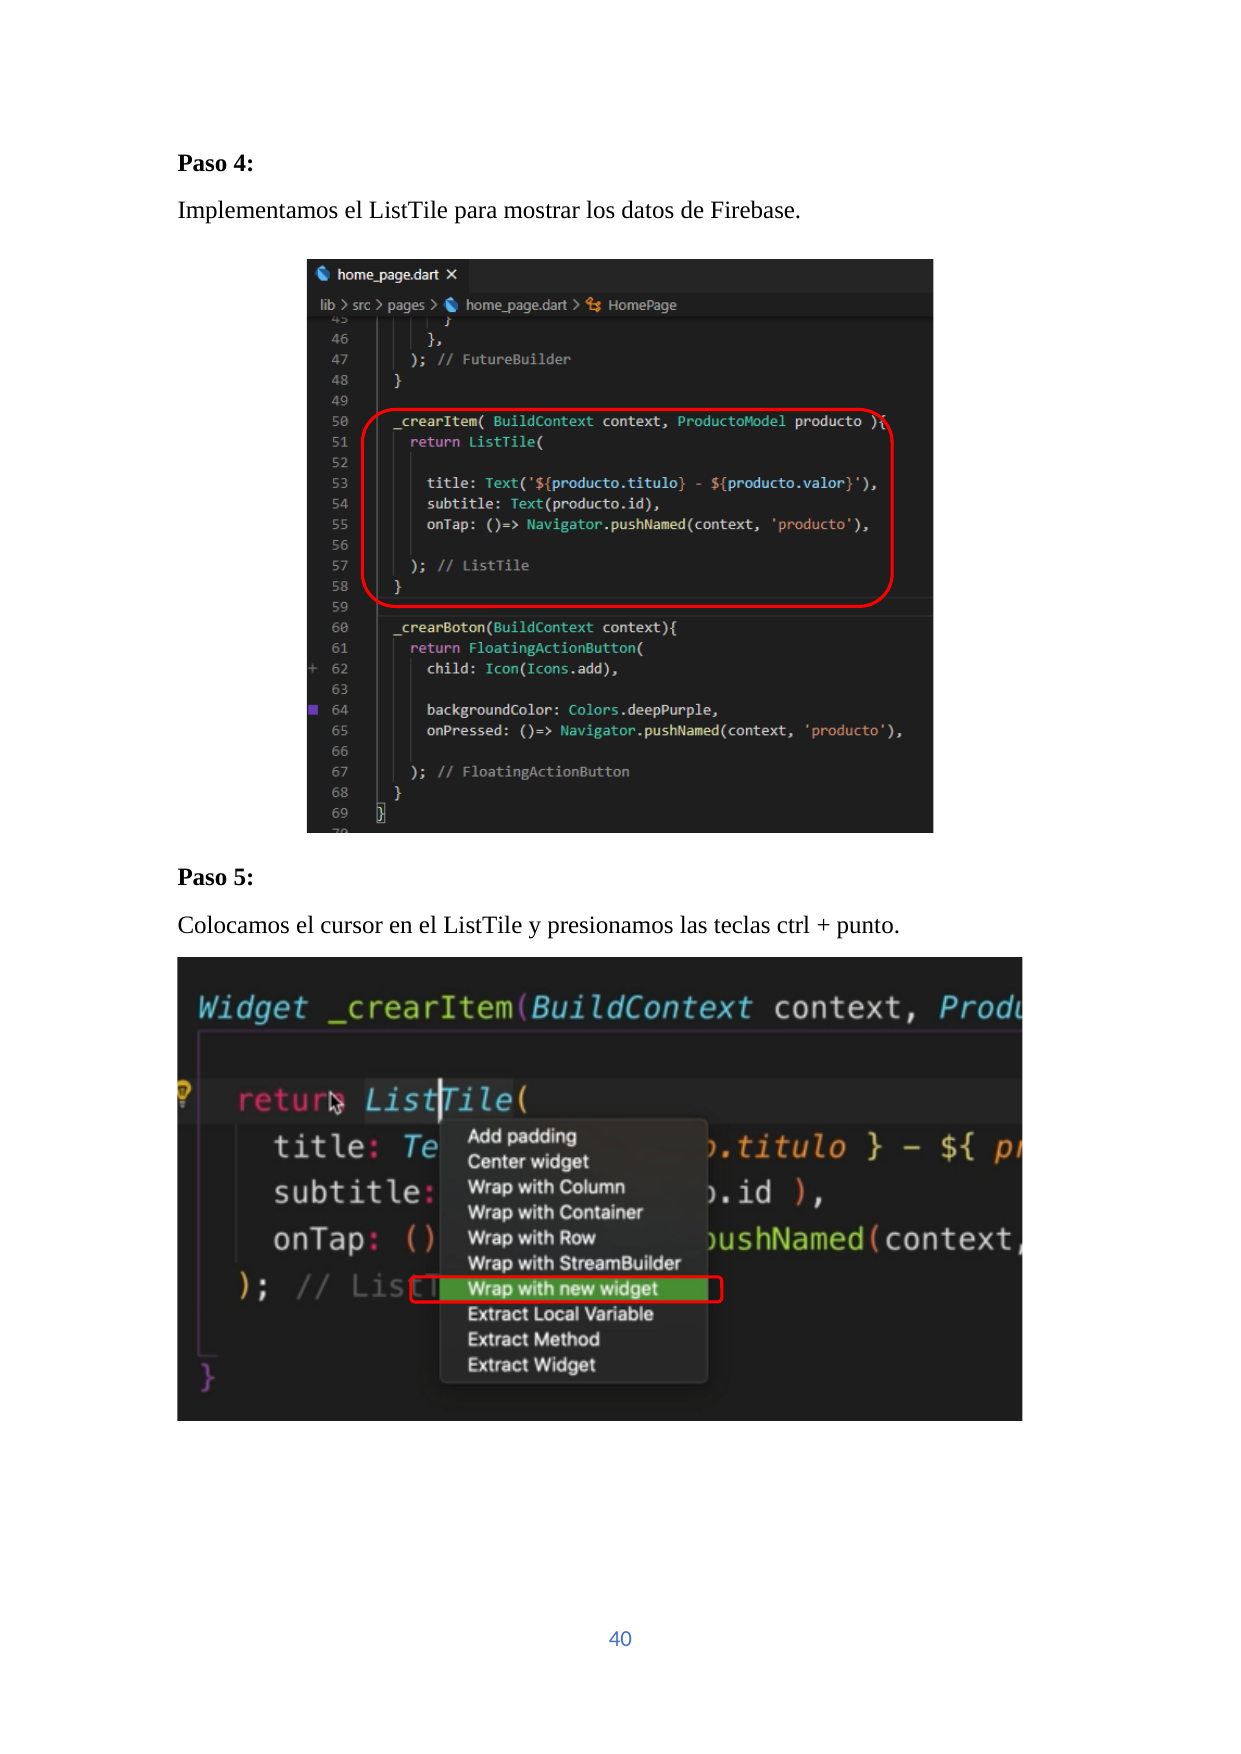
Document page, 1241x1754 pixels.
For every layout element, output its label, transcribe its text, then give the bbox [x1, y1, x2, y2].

text Implementamos el ListTile para mostrar los datos de Firebase. [177, 195, 1063, 224]
picture [306, 259, 934, 833]
text Colocamos el cursor en el ListTile y presionamos las teclas ctrl + punto. [177, 910, 1063, 939]
picture [177, 957, 1023, 1421]
text Paso 4: [177, 148, 1063, 176]
text Paso 5: [177, 862, 1063, 891]
